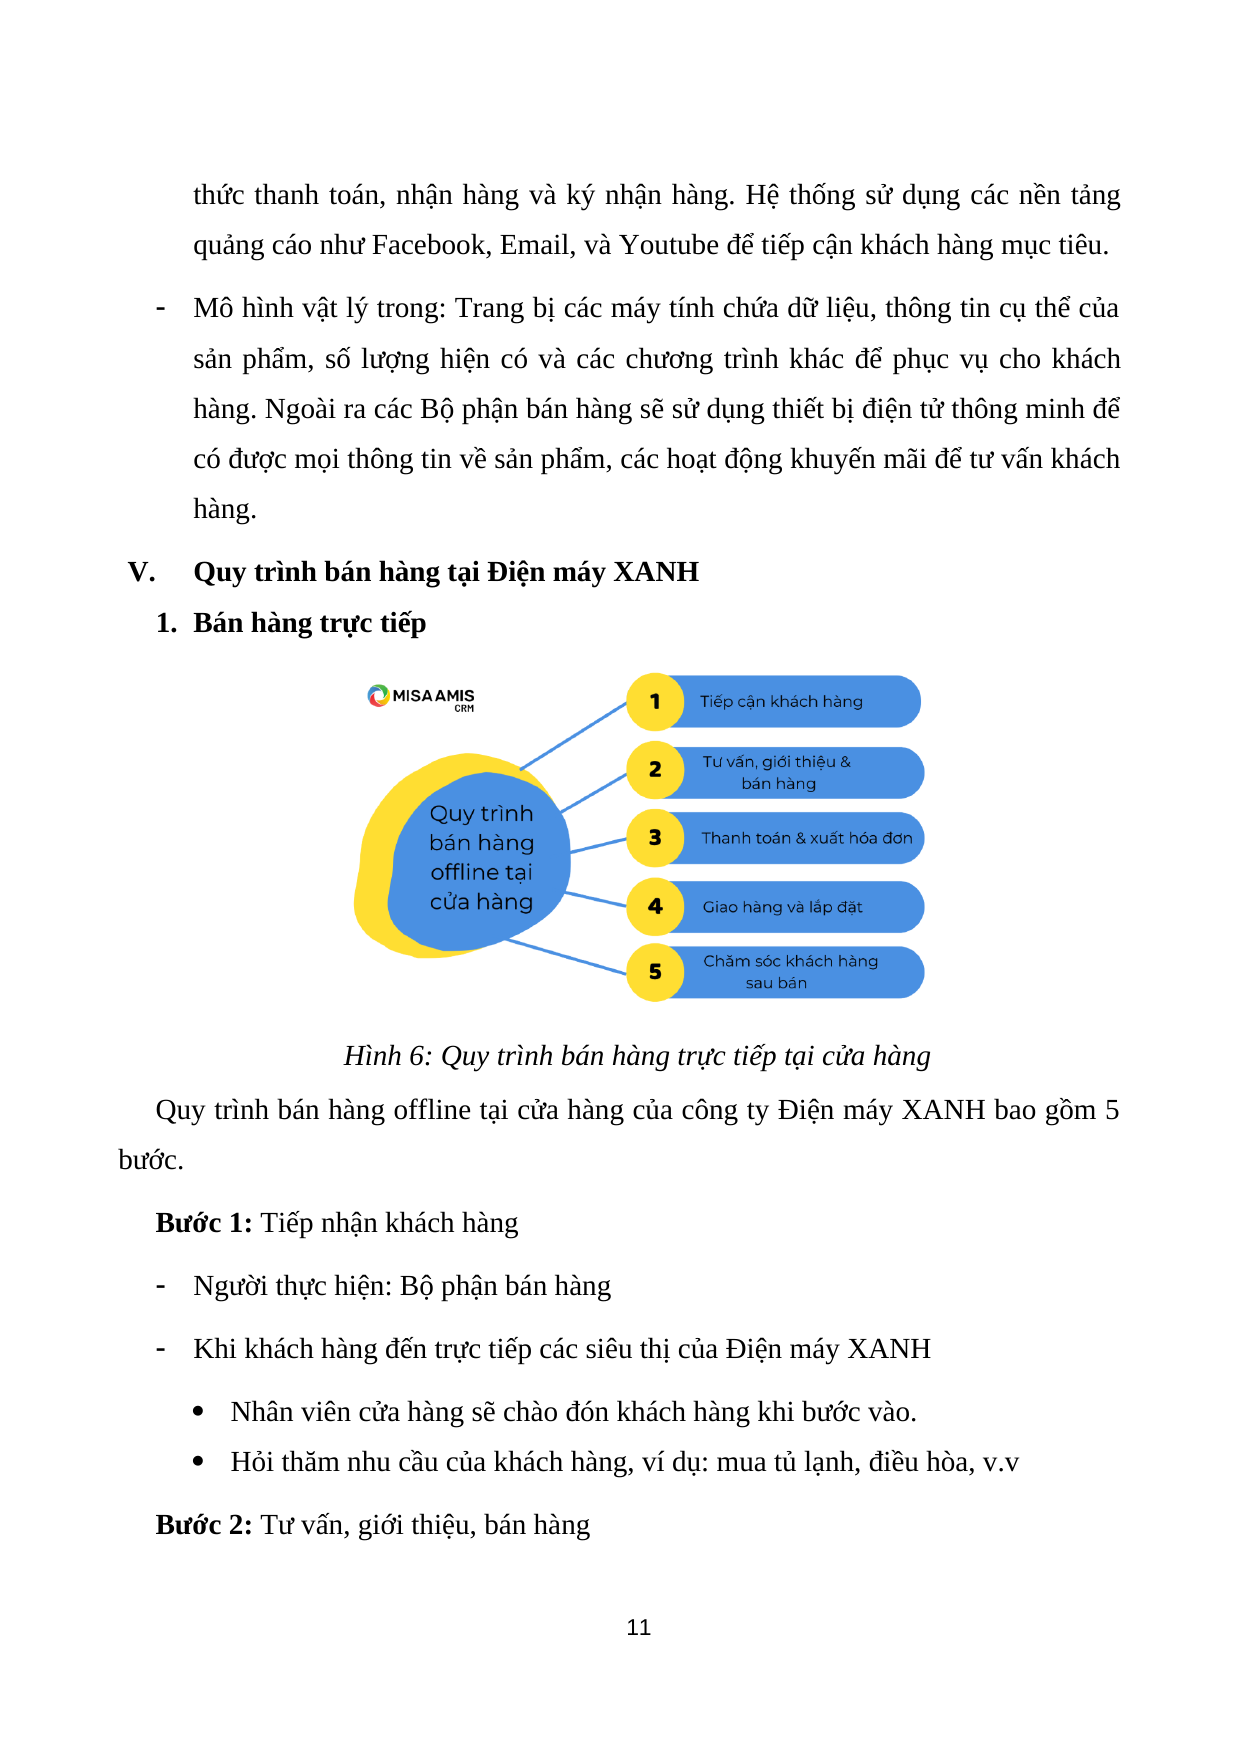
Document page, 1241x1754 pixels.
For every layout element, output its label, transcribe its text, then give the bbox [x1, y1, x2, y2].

list Người thực hiện: Bộ phận bán hàng [156, 1268, 1122, 1302]
picture [338, 656, 939, 1012]
text Quy trình bán hàng offline tại cửa hàng của công ty Điện máy XANH bao gồm 5 bước. [118, 1092, 1122, 1176]
list Mô hình vật lý trong: Trang bị các máy tính chứa dữ liệu, thông tin cụ thể của sản phẩm, số lượng hiện có và các chương trình khác để phục vụ cho khách hàng. Ngoài ra các Bộ phận bán hàng sẽ sử dụng thiết bị điện tử thông minh để có được mọi thông tin về sản phẩm, các hoạt động khuyến mãi để tư vấn khách hàng. [156, 290, 1122, 525]
subtitle Bán hàng trực tiếp [156, 606, 1122, 639]
list Nhân viên cửa hàng sẽ chào đón khách hàng khi bước vào. [193, 1394, 1122, 1427]
list Khi khách hàng đến trực tiếp các siêu thị của Điện máy XANH [156, 1331, 1122, 1364]
text Hình 6: Quy trình bán hàng trực tiếp tại cửa hàng [118, 1038, 1122, 1071]
list Hỏi thăm nhu cầu của khách hàng, ví dụ: mua tủ lạnh, điều hòa, v.v [193, 1444, 1122, 1478]
text Bước 1: Tiếp nhận khách hàng [118, 1205, 1122, 1239]
subtitle Quy trình bán hàng tại Điện máy XANH [156, 554, 1122, 588]
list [156, 177, 1122, 261]
text Bước 2: Tư vấn, giới thiệu, bán hàng [118, 1507, 1122, 1541]
